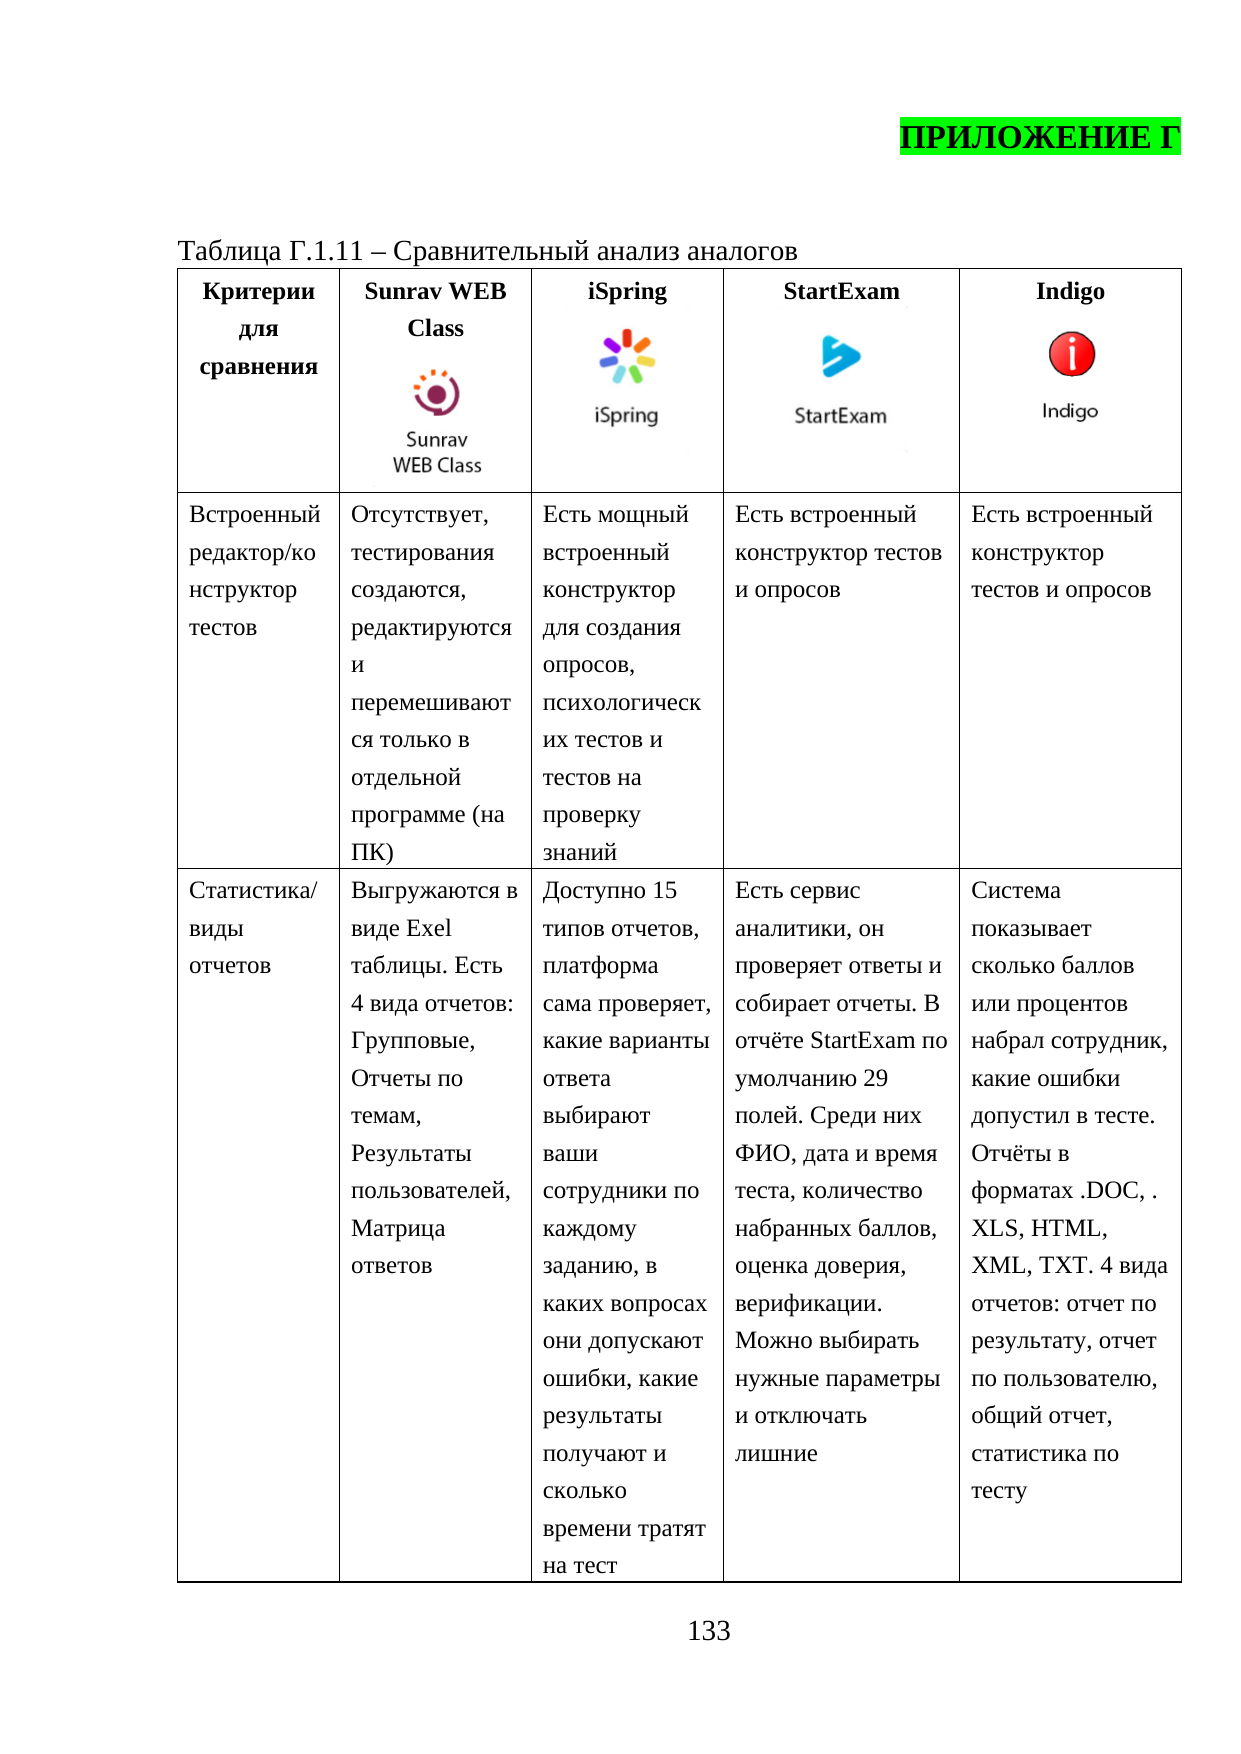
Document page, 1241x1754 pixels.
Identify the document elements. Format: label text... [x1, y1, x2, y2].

picture [373, 344, 498, 487]
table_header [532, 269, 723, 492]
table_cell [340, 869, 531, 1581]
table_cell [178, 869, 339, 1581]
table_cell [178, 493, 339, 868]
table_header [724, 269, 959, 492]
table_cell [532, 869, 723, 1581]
text ПРИЛОЖЕНИЕ Г [177, 118, 1181, 156]
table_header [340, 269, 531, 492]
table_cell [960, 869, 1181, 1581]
picture [776, 306, 908, 452]
picture [1010, 306, 1131, 446]
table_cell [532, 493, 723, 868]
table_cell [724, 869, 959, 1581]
picture [565, 306, 690, 453]
text Таблица Г.1.11 – Сравнительный анализ аналогов [177, 231, 1181, 268]
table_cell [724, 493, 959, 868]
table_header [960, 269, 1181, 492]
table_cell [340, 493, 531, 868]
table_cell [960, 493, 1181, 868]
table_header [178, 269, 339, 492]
